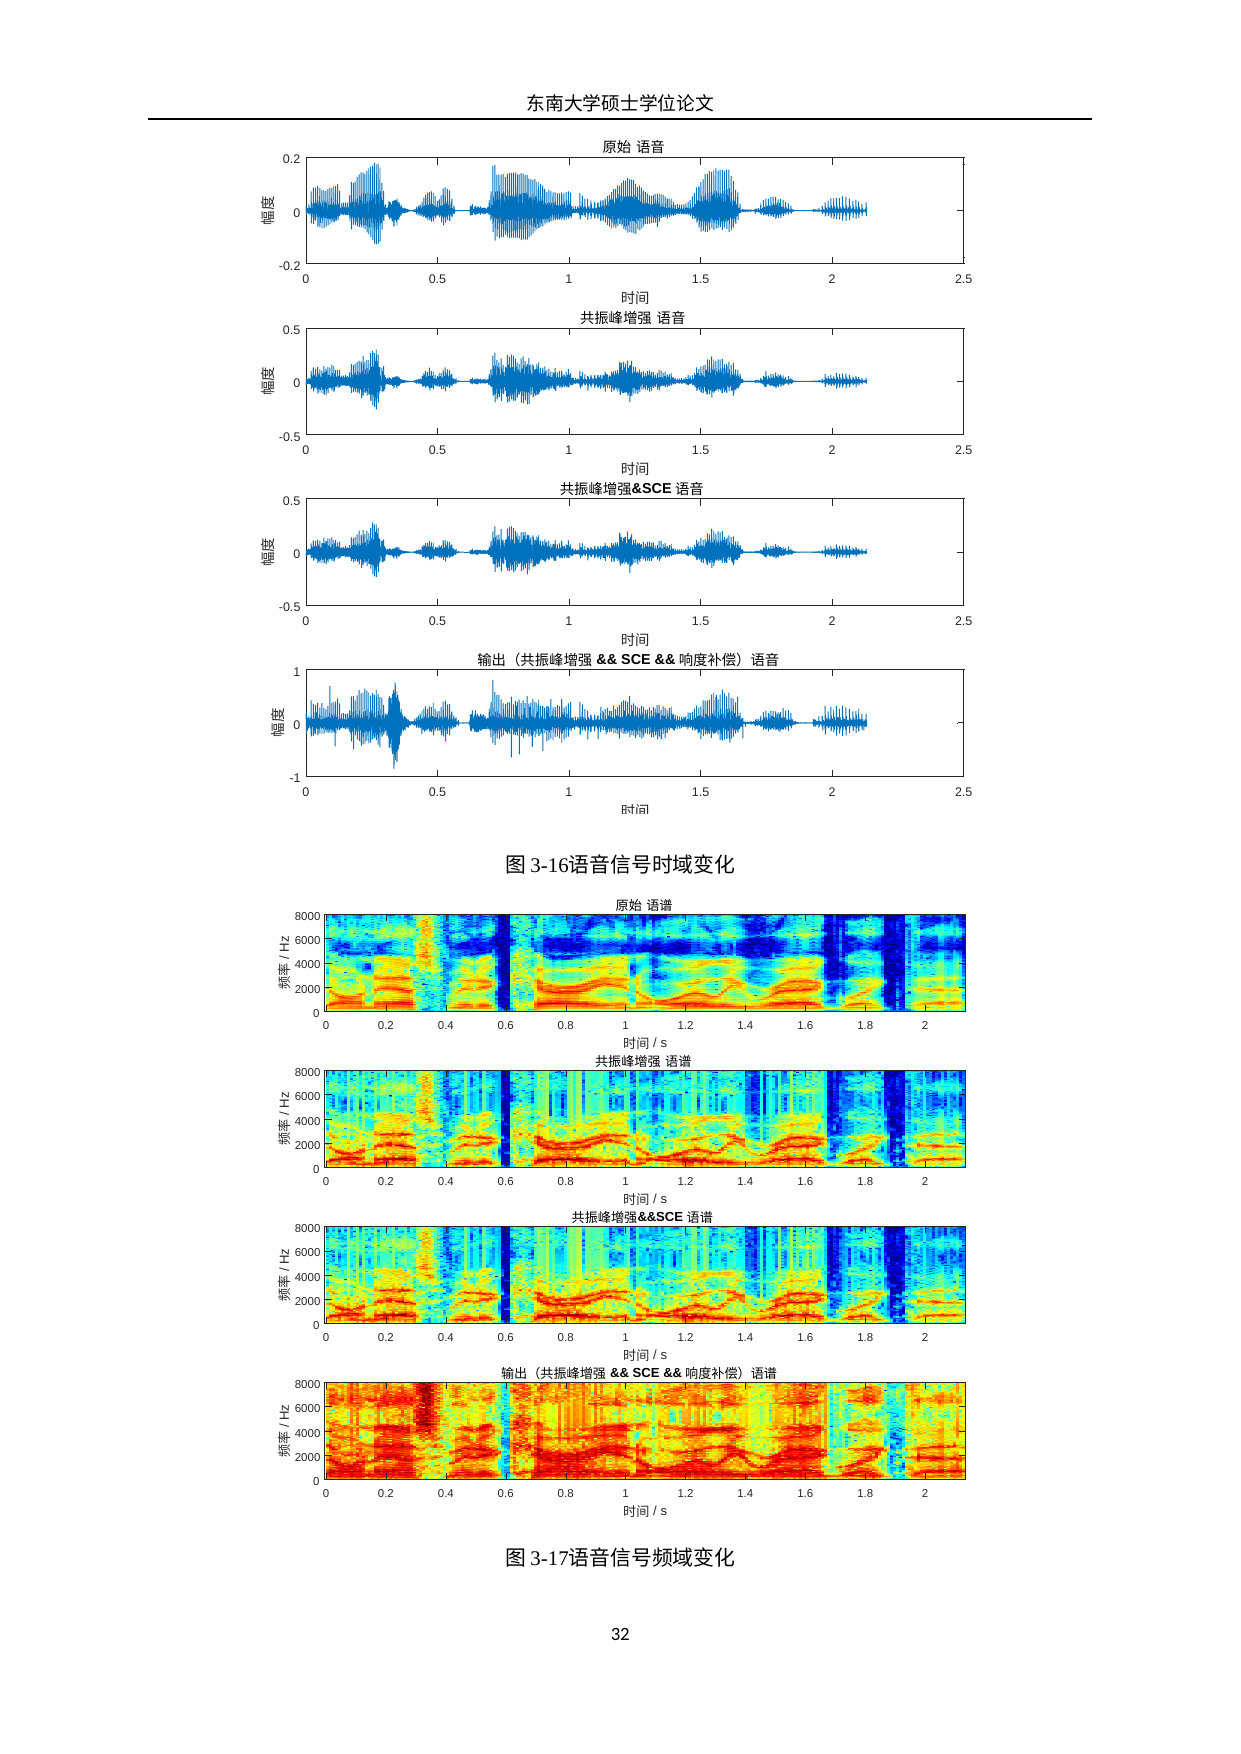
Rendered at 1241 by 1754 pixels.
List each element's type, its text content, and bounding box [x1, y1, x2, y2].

text 图3-17语音信号频域变化 [148, 1539, 1092, 1573]
text 图3-16语音信号时域变化 [148, 846, 1092, 880]
